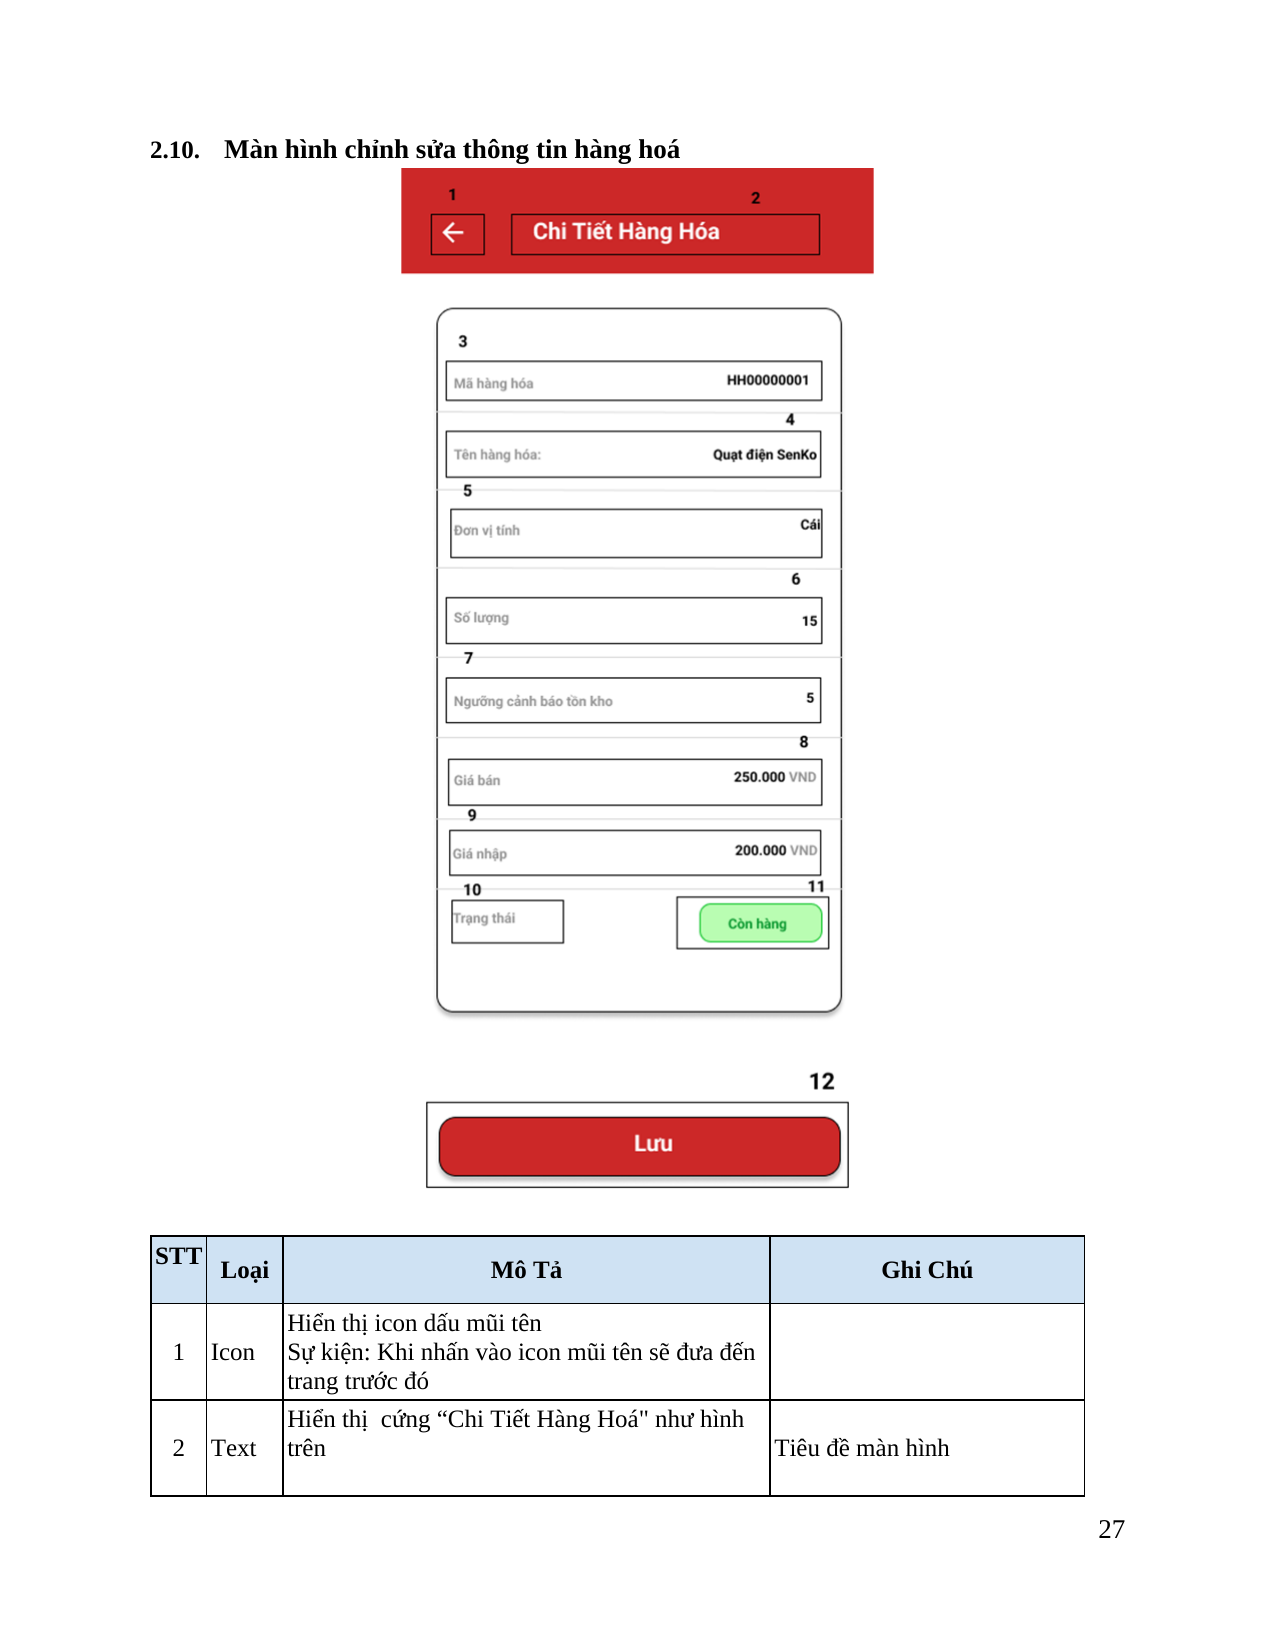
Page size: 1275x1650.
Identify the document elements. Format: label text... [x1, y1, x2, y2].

table_cell [771, 1304, 1084, 1399]
table_cell Tiêu đề màn hình [771, 1401, 1084, 1495]
table_cell Icon [207, 1304, 282, 1399]
table_header Ghi Chú [771, 1237, 1084, 1303]
table_cell Text [207, 1401, 282, 1495]
table_header Mô Tả [284, 1237, 769, 1303]
picture [401, 168, 874, 1220]
table_header STT [152, 1237, 206, 1303]
table_header Loại [207, 1237, 282, 1303]
table_cell 2 [152, 1401, 206, 1495]
table_cell 1 [152, 1304, 206, 1399]
subtitle Màn hình chỉnh sửa thông tin hàng hoá [150, 133, 1125, 164]
table_cell Hiển thị cứng “Chi Tiết Hàng Hoá" như hình trên [284, 1401, 769, 1495]
table_cell Hiển thị icon dấu mũi tên Sự kiện: Khi nhấn vào icon mũi tên sẽ đưa đến trang trước đó [284, 1304, 769, 1399]
